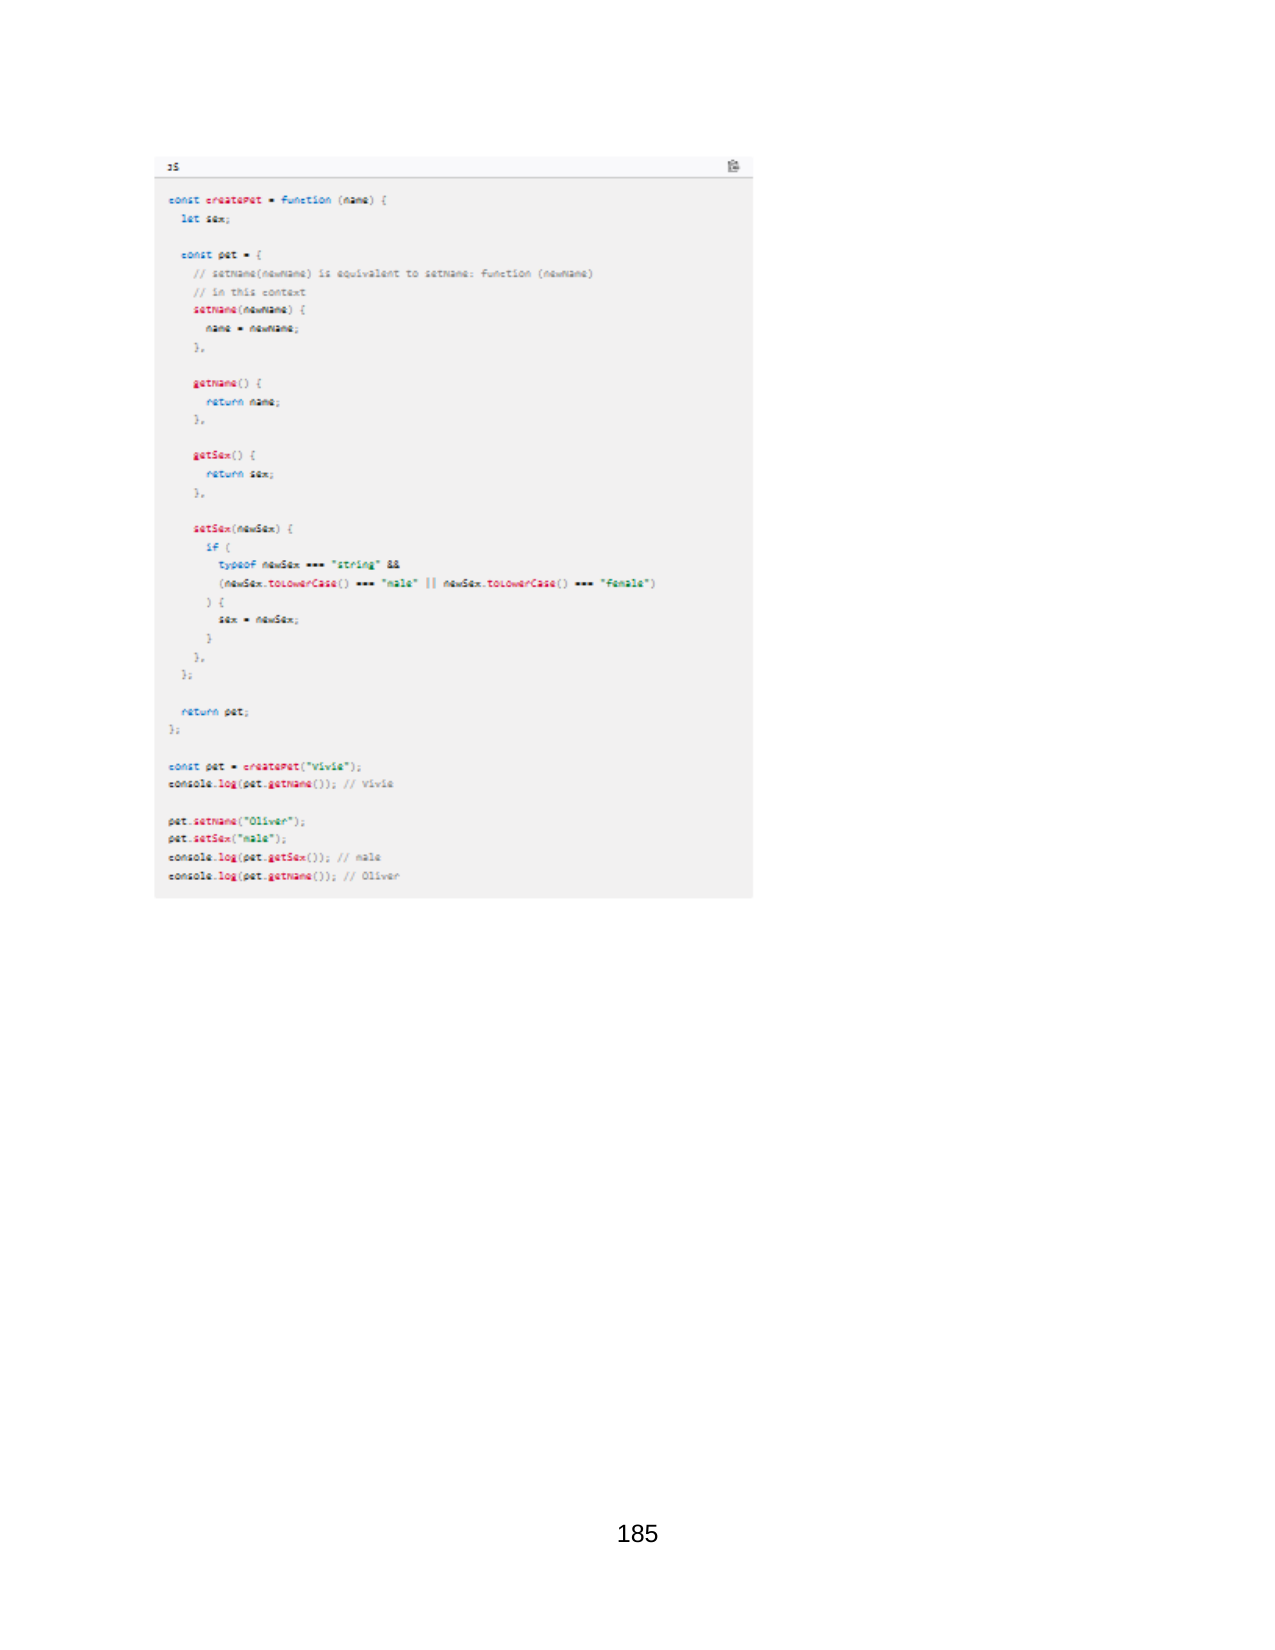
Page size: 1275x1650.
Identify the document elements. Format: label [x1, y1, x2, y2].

picture [150, 150, 783, 908]
